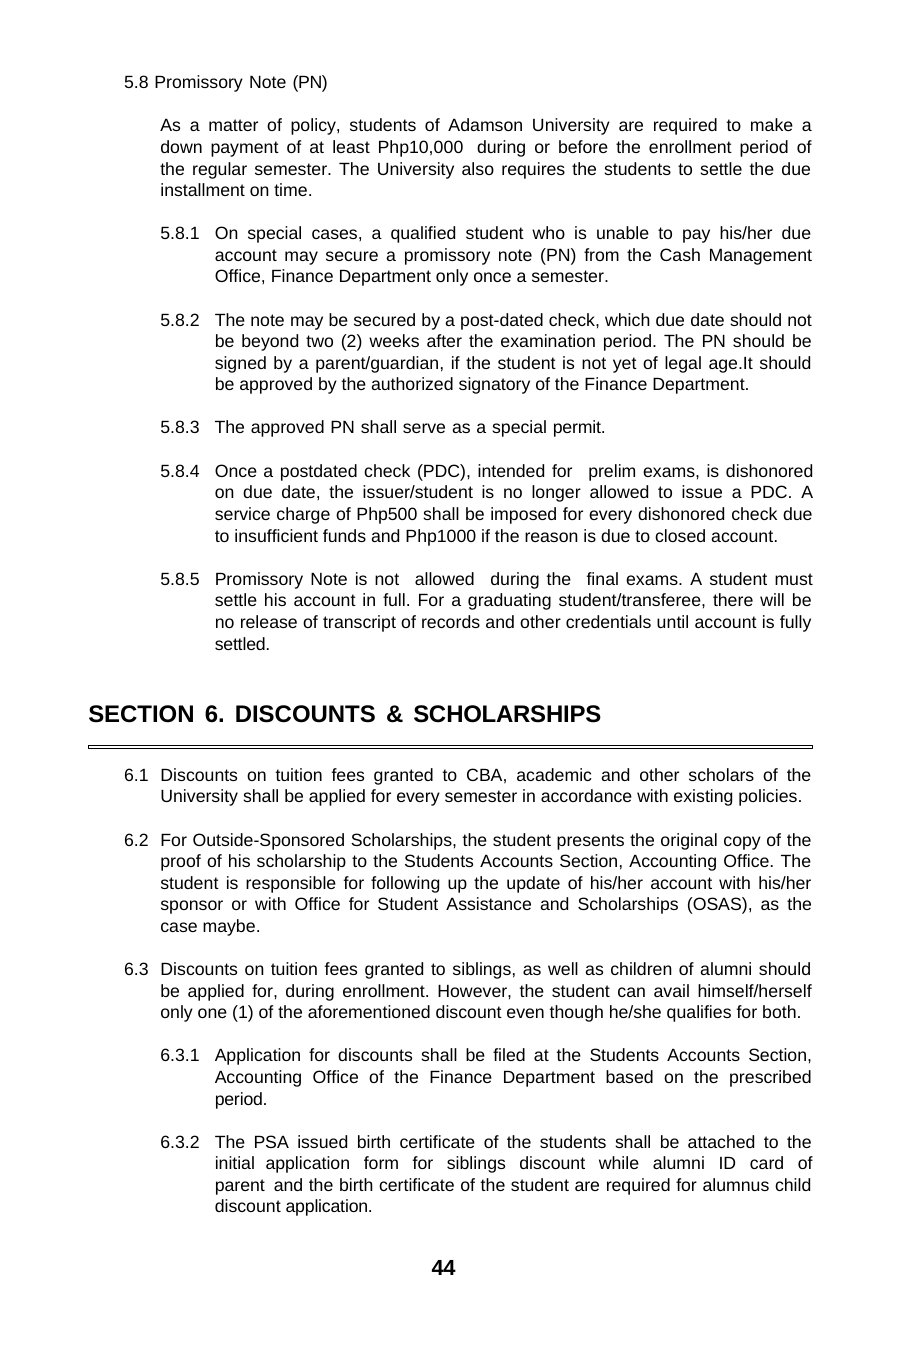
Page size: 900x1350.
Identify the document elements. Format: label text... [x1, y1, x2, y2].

list Promissory Note (PN) [124, 72, 846, 92]
text As a matter of policy, students of Adamson University are required to make a down payment of at least Php10,000 during or before the enrollment period of the regular semester. The University also requires the students to settle the due installment on time. [160, 115, 812, 200]
subtitle SECTION 6. DISCOUNTS & SCHOLARSHIPS [88, 699, 846, 727]
list Promissory Note is not allowed during the final exams. A student must settle his account in full. For a graduating student/transferee, there will be no release of transcript of records and other credentials until account is fully settled. [160, 568, 812, 654]
list The note may be secured by a post-dated check, which due date should not be beyond two (2) weeks after the examination period. The PN should be signed by a parent/guardian, if the student is not yet of legal age.It should be approved by the authorized signatory of the Finance Department. [160, 309, 813, 394]
list The approved PN shall serve as a special permit. [160, 417, 846, 437]
list Discounts on tuition fees granted to siblings, as well as children of alumni should be applied for, during enrollment. However, the student can avail himself/herself only one (1) of the aforementioned discount even though he/she qualifies for both. [124, 959, 812, 1022]
list Application for discounts shall be filed at the Students Accounts Section, Accounting Office of the Finance Department based on the prescribed period. [160, 1045, 812, 1109]
list For Outside-Sponsored Scholarships, the student presents the original copy of the proof of his scholarship to the Students Accounts Section, Accounting Office. The student is responsible for following up the update of his/her account with his/her sponsor or with Office for Student Assistance and Scholarships (OSAS), as the case maybe. [124, 829, 812, 936]
list On special cases, a qualified student who is unable to pay his/her due account may secure a promissory note (PN) from the Cash Management Office, Finance Department only once a semester. [160, 223, 812, 286]
list Once a postdated check (PDC), intended for prelim exams, is dishonored on due date, the issuer/student is no longer allowed to issue a PDC. A service charge of Php500 shall be imposed for every dishonored check due to insufficient funds and Php1000 if the reason is due to closed account. [160, 461, 813, 546]
list The PSA issued birth certificate of the students shall be attached to the initial application form for siblings discount while alumni ID card of parent and the birth certificate of the student are required for alumnus child discount application. [160, 1131, 812, 1217]
list Discounts on tuition fees granted to CBA, academic and other scholars of the University shall be applied for every semester in accordance with existing policies. [124, 765, 812, 807]
